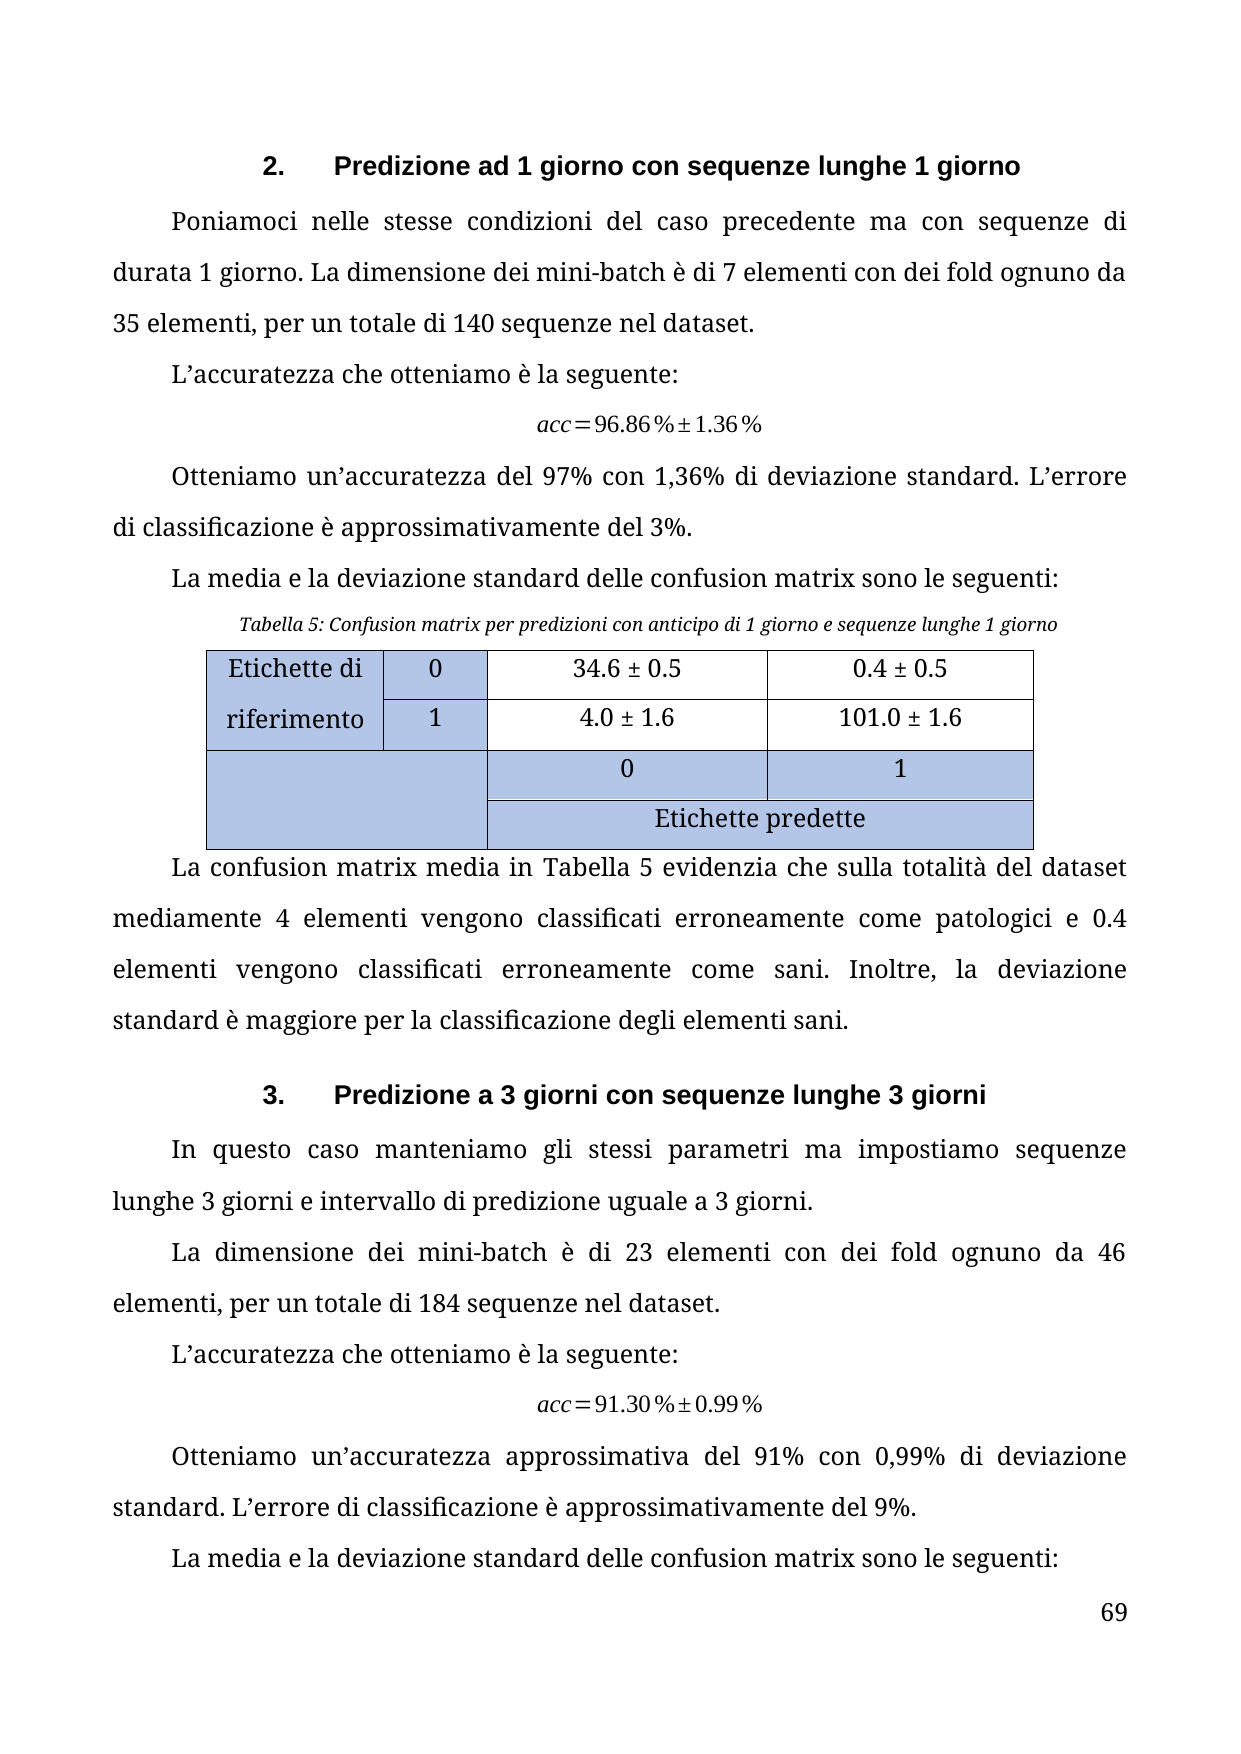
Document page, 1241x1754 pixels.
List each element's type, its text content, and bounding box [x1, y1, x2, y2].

table_cell 0 [488, 751, 767, 799]
table_cell Etichette predette [488, 801, 1033, 849]
subtitle Predizione ad 1 giorno con sequenze lunghe 1 giorno [262, 150, 1128, 181]
text Poniamoci nelle stesse condizioni del caso precedente ma con sequenze di durata 1 giorno. La dimensione dei mini-batch è di 7 elementi con dei fold ognuno da 35 elementi, per un totale di 140 sequenze nel dataset. [112, 203, 1128, 339]
table_cell 4.0 ± 1.6 [488, 700, 767, 750]
text Otteniamo un’accuratezza approssimativa del 91% con 0,99% di deviazione standard. L’errore di classificazione è approssimativamente del 9%. [112, 1438, 1128, 1523]
text L’accuratezza che otteniamo è la seguente: [112, 356, 1128, 390]
text Otteniamo un’accuratezza del 97% con 1,36% di deviazione standard. L’errore di classificazione è approssimativamente del 3%. [112, 458, 1128, 543]
table_cell 101.0 ± 1.6 [768, 700, 1033, 750]
table_header Etichette di riferimento [207, 651, 383, 750]
text Tabella 5: Confusion matrix per predizioni con anticipo di 1 giorno e sequenze lunghe 1 giorno [112, 611, 1128, 637]
table_cell 1 [384, 700, 487, 750]
text La dimensione dei mini-batch è di 23 elementi con dei fold ognuno da 46 elementi, per un totale di 184 sequenze nel dataset. [112, 1234, 1128, 1319]
subtitle Predizione a 3 giorni con sequenze lunghe 3 giorni [262, 1079, 1128, 1110]
text La confusion matrix media in Tabella 5 evidenzia che sulla totalità del dataset mediamente 4 elementi vengono classificati erroneamente come patologici e 0.4 elementi vengono classificati erroneamente come sani. Inoltre, la deviazione standard è maggiore per la classificazione degli elementi sani. [112, 850, 1128, 1037]
text La media e la deviazione standard delle confusion matrix sono le seguenti: [112, 560, 1128, 594]
text In questo caso manteniamo gli stessi parametri ma impostiamo sequenze lunghe 3 giorni e intervallo di predizione uguale a 3 giorni. [112, 1132, 1128, 1217]
table_header 0.4 ± 0.5 [768, 651, 1033, 699]
table_cell 1 [768, 751, 1033, 799]
table_header 34.6 ± 0.5 [488, 651, 767, 699]
text L’accuratezza che otteniamo è la seguente: [112, 1336, 1128, 1370]
table_cell [207, 751, 487, 849]
text La media e la deviazione standard delle confusion matrix sono le seguenti: [112, 1541, 1128, 1574]
table_header 0 [384, 651, 487, 699]
